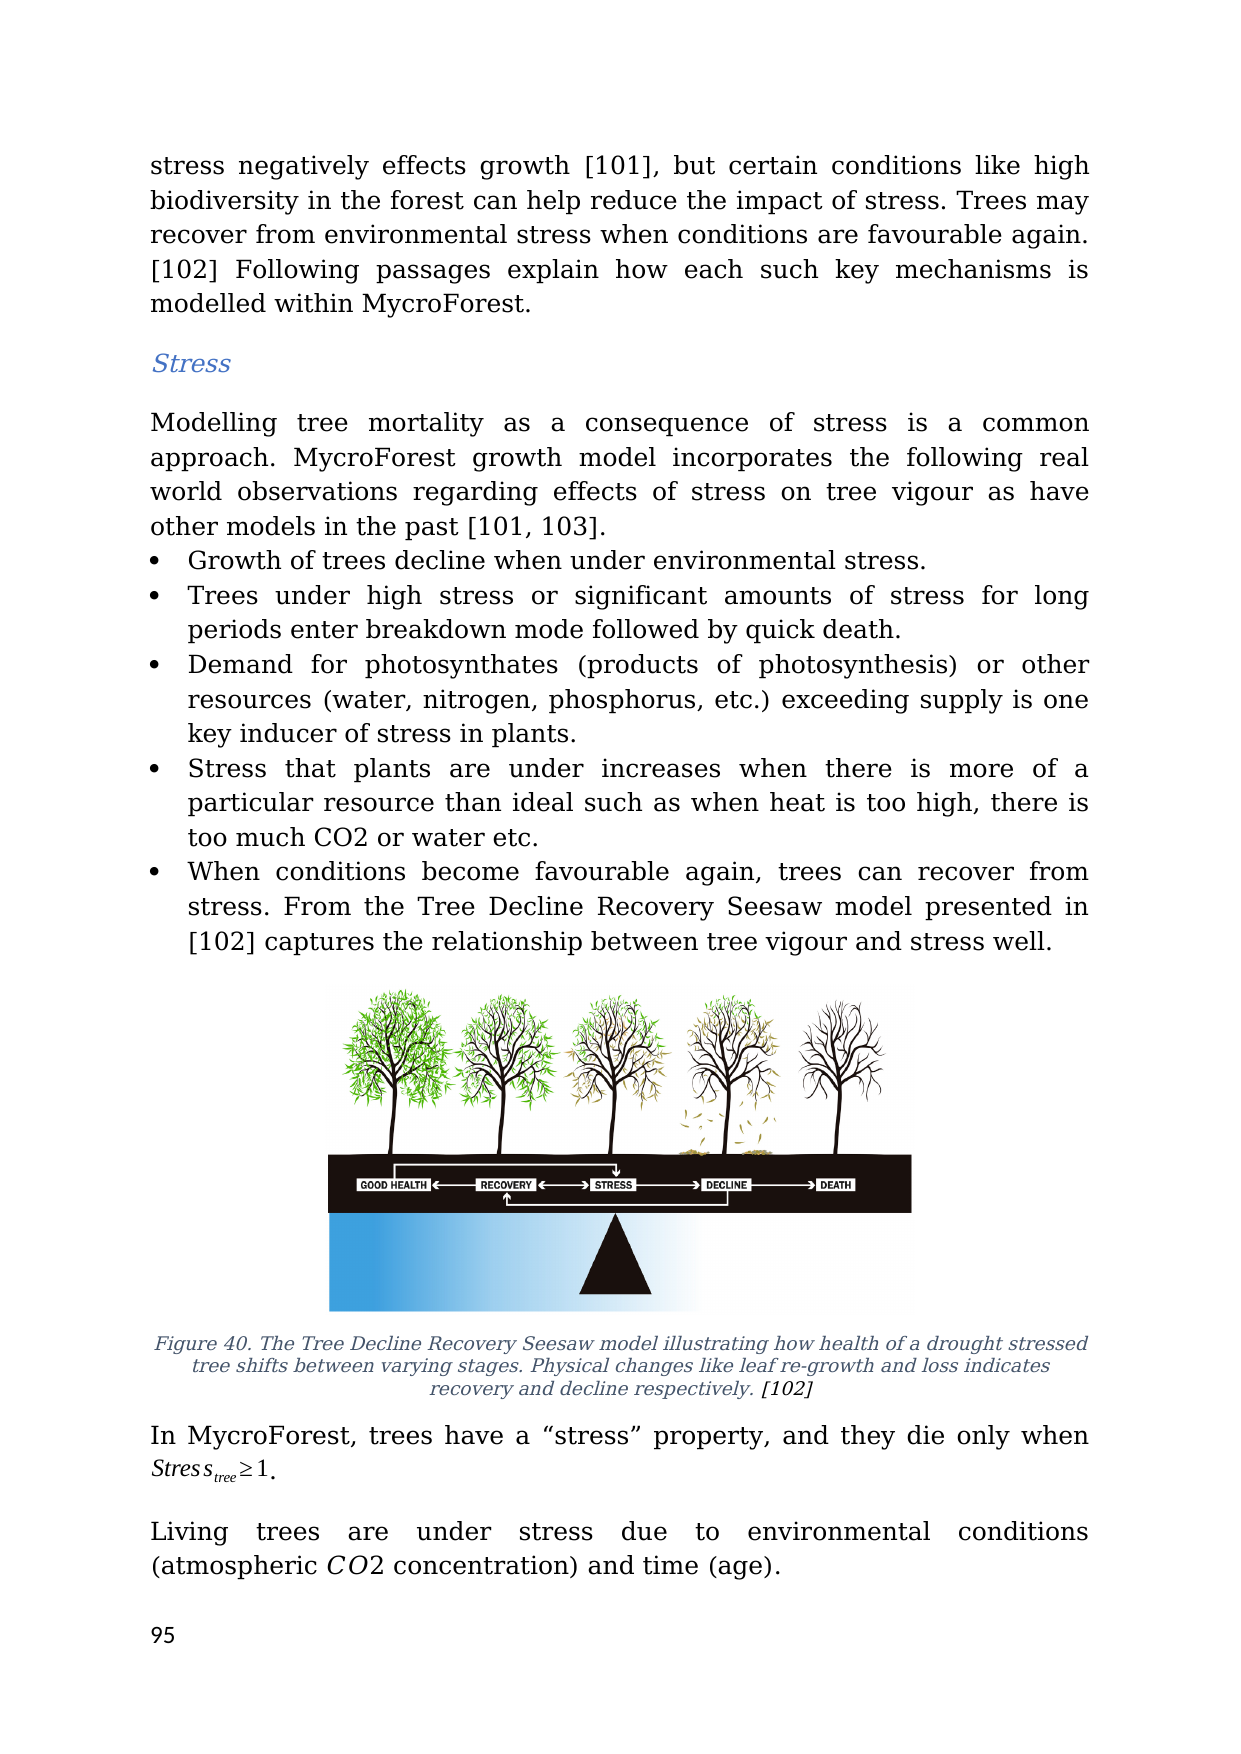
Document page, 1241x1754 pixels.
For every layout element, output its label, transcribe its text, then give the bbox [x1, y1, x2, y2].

text Figure 40. The Tree Decline Recovery Seesaw model illustrating how health of a drought stressed tree shifts between varying stages. Physical changes like leaf re-growth and loss indicates recovery and decline respectively. [102] [150, 1331, 1090, 1399]
text Stress [150, 347, 1090, 377]
list Trees under high stress or significant amounts of stress for long periods enter breakdown mode followed by quick death. [150, 579, 1090, 644]
text Modelling tree mortality as a consequence of stress is a common approach. MycroForest growth model incorporates the following real world observations regarding effects of stress on tree vigour as have other models in the past [101, 103]. [150, 407, 1090, 540]
list When conditions become favourable again, trees can recover from stress. From the Tree Decline Recovery Seesaw model presented in [102] captures the relationship between tree vigour and stress well. [150, 856, 1090, 955]
list Demand for photosynthates (products of photosynthesis) or other resources (water, nitrogen, phosphorus, etc.) exceeding supply is one key inducer of stress in plants. [150, 649, 1090, 748]
list Growth of trees decline when under environmental stress. [150, 545, 1090, 575]
list Stress that plants are under increases when there is more of a particular resource than ideal such as when heat is too high, there is too much CO2 or water etc. [150, 752, 1090, 851]
picture [325, 984, 916, 1315]
text In MycroForest, trees have a “stress” property, and they die only when . [150, 1420, 1090, 1486]
text Living trees are under stress due to environmental conditions (atmospheric 𝐶𝑂2 concentration) and time (age). [150, 1515, 1090, 1580]
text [150, 150, 1090, 318]
